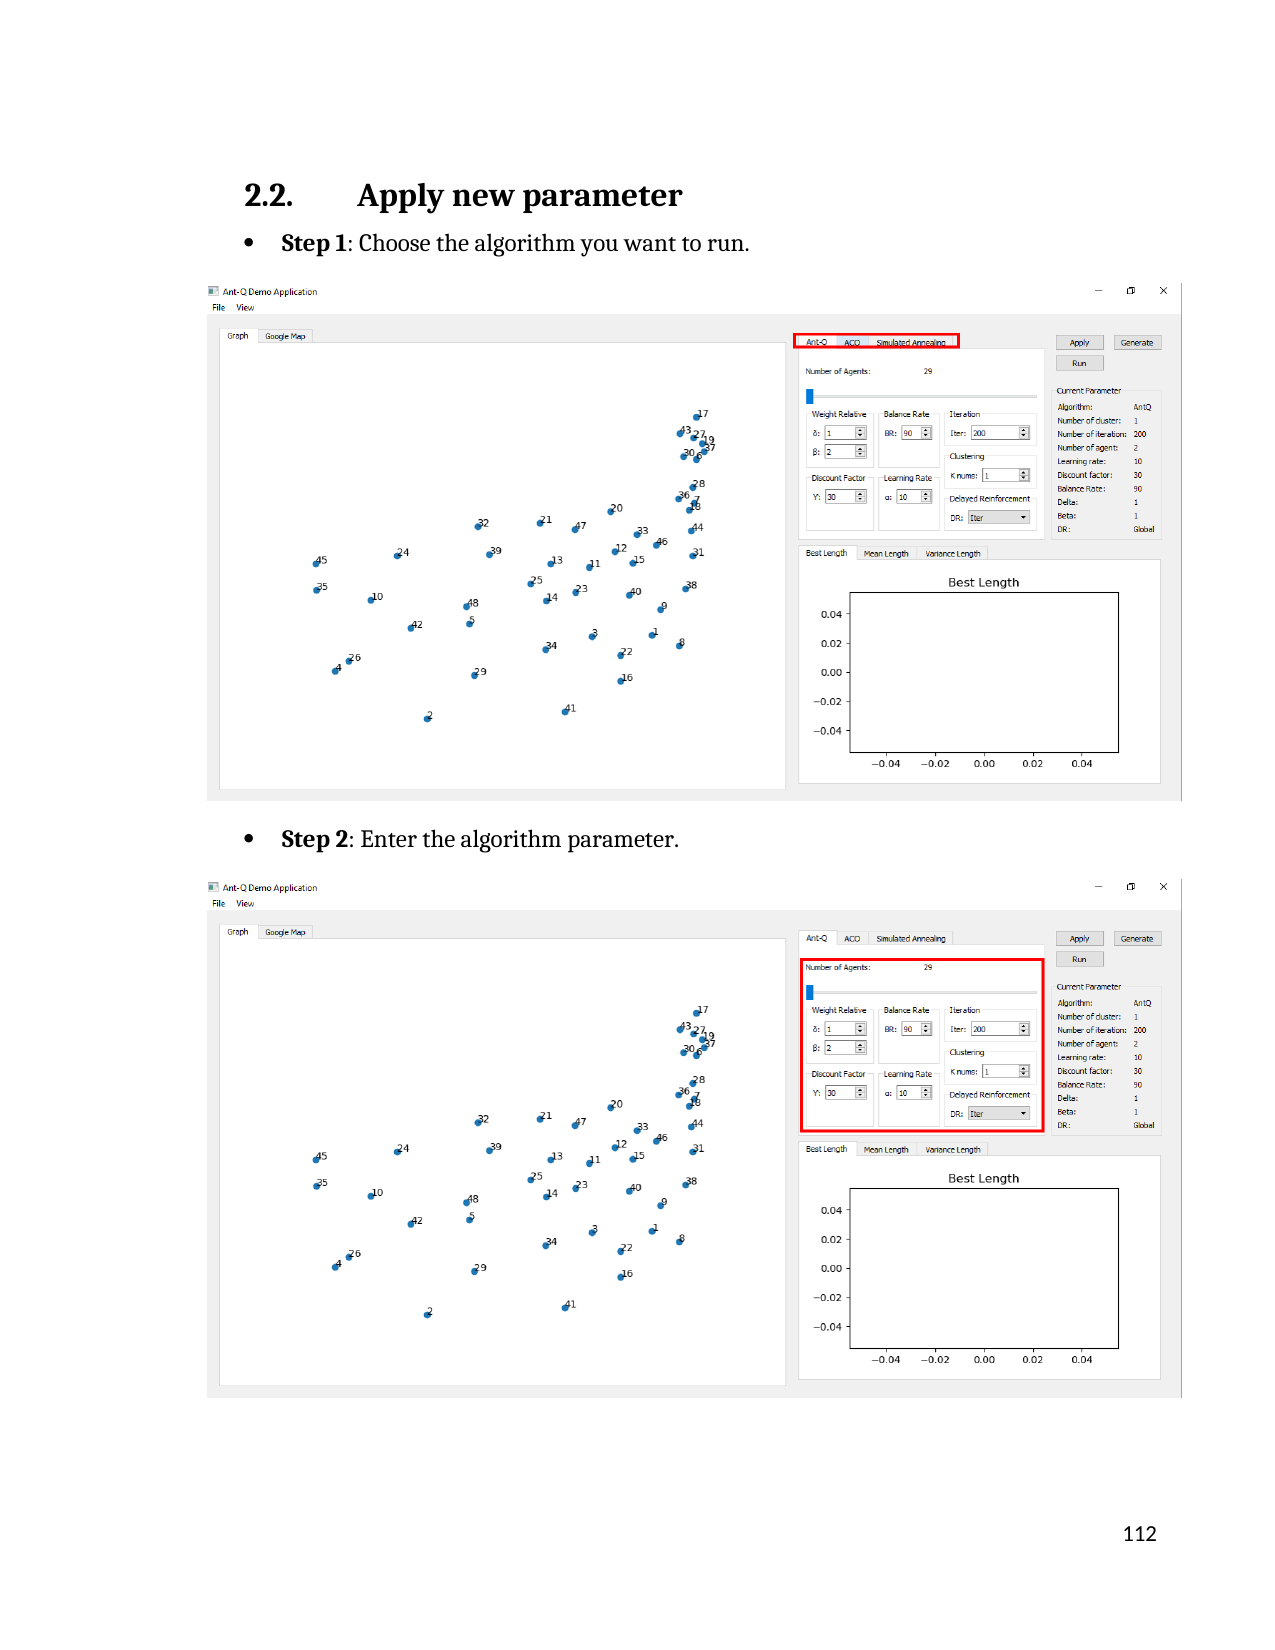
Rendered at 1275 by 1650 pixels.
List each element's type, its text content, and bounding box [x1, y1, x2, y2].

list Step 1: Choose the algorithm you want to run. [244, 229, 1157, 258]
subtitle Apply new parameter [244, 177, 1157, 215]
picture [206, 879, 1182, 1398]
list Step 2: Enter the algorithm parameter. [244, 825, 1157, 854]
picture [206, 283, 1182, 801]
